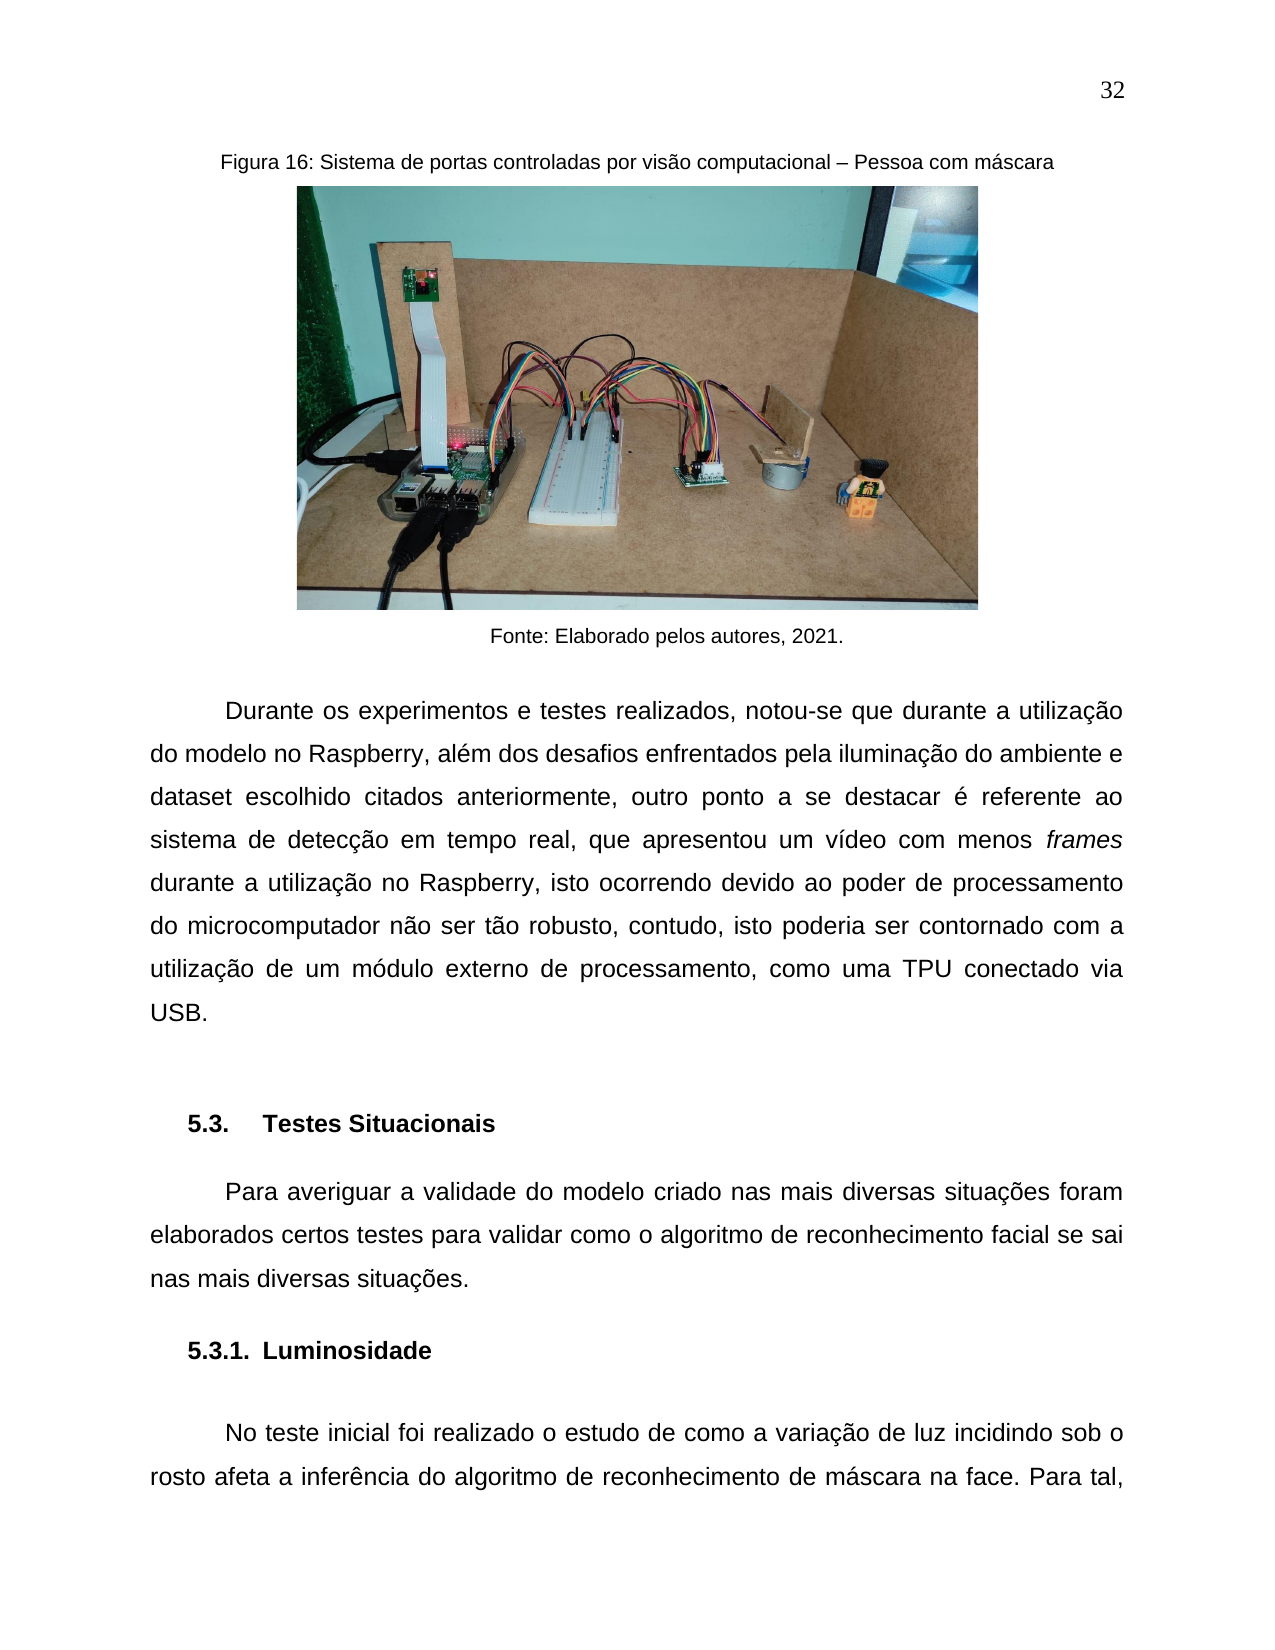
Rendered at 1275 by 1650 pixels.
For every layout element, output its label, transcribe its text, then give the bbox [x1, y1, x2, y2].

subtitle Luminosidade [187, 1336, 1125, 1365]
picture [296, 186, 979, 610]
subtitle Testes Situacionais [187, 1109, 1125, 1138]
text Durante os experimentos e testes realizados, notou-se que durante a utilização do modelo no Raspberry, além dos desafios enfrentados pela iluminação do ambiente e dataset escolhido citados anteriormente, outro ponto a se destacar é referente ao sistema de detecção em tempo real, que apresentou um vídeo com menos frames durante a utilização no Raspberry, isto ocorrendo devido ao poder de processamento do microcomputador não ser tão robusto, contudo, isto poderia ser contornado com a utilização de um módulo externo de processamento, como uma TPU conectado via USB. [150, 696, 1125, 1026]
text Fonte: Elaborado pelos autores, 2021. [150, 624, 1125, 648]
text Figura 16: Sistema de portas controladas por visão computacional – Pessoa com máscara [150, 150, 1125, 174]
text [150, 1418, 1125, 1490]
text Para averiguar a validade do modelo criado nas mais diversas situações foram elaborados certos testes para validar como o algoritmo de reconhecimento facial se sai nas mais diversas situações. [150, 1177, 1125, 1292]
